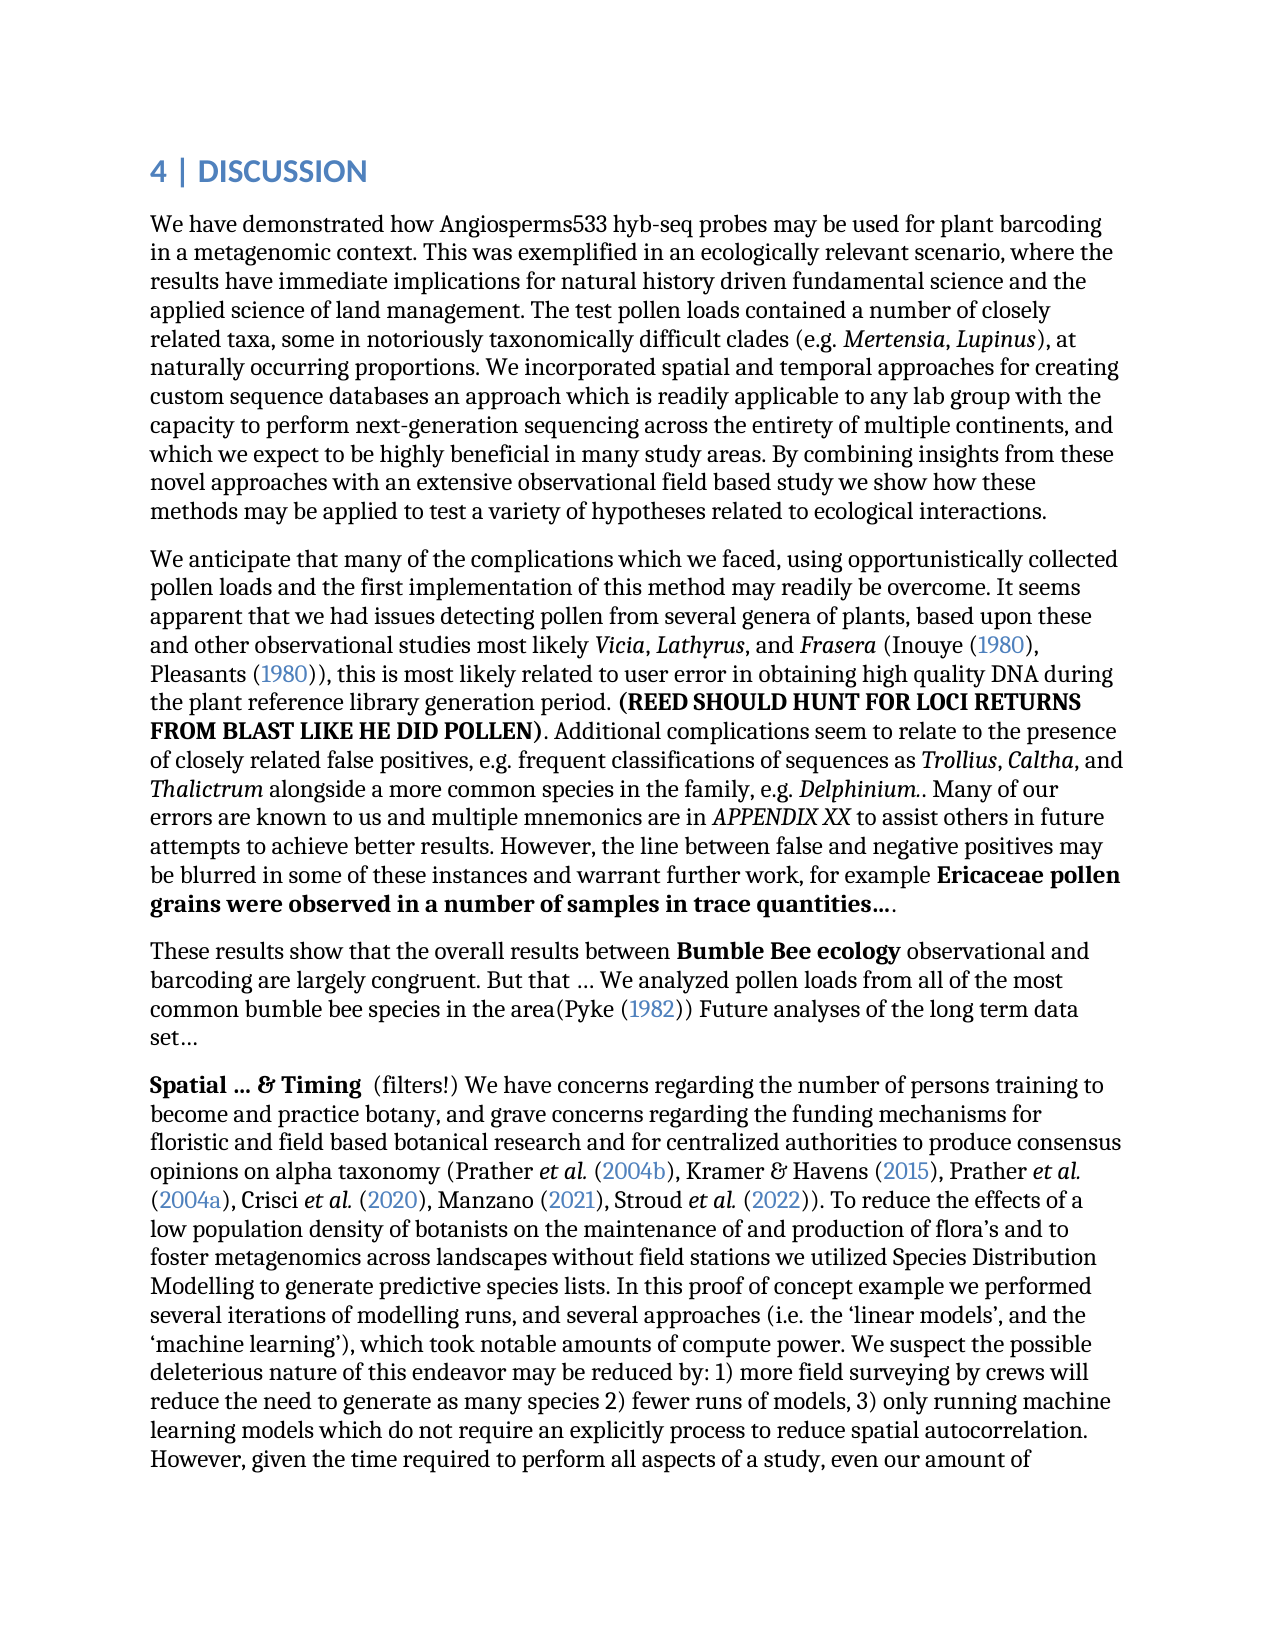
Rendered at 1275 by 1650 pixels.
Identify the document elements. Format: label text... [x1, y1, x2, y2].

text These results show that the overall results between Bumble Bee ecology observational and barcoding are largely congruent. But that … We analyzed pollen loads from all of the most common bumble bee species in the area(Pyke (1982)) Future analyses of the long term data set… [150, 937, 1125, 1052]
text We have demonstrated how Angiosperms533 hyb-seq probes may be used for plant barcoding in a metagenomic context. This was exemplified in an ecologically relevant scenario, where the results have immediate implications for natural history driven fundamental science and the applied science of land management. The test pollen loads contained a number of closely related taxa, some in notoriously taxonomically difficult clades (e.g. Mertensia, Lupinus), at naturally occurring proportions. We incorporated spatial and temporal approaches for creating custom sequence databases an approach which is readily applicable to any lab group with the capacity to perform next-generation sequencing across the entirety of multiple continents, and which we expect to be highly beneficial in many study areas. By combining insights from these novel approaches with an extensive observational field based study we show how these methods may be applied to test a variety of hypotheses related to ecological interactions. [150, 209, 1125, 526]
text We anticipate that many of the complications which we faced, using opportunistically collected pollen loads and the first implementation of this method may readily be overcome. It seems apparent that we had issues detecting pollen from several genera of plants, based upon these and other observational studies most likely Vicia, Lathyrus, and Frasera (Inouye (1980), Pleasants (1980)), this is most likely related to user error in obtaining high quality DNA during the plant reference library generation period. (REED SHOULD HUNT FOR LOCI RETURNS FROM BLAST LIKE HE DID POLLEN). Additional complications seem to relate to the presence of closely related false positives, e.g. frequent classifications of sequences as Trollius, Caltha, and Thalictrum alongside a more common species in the family, e.g. Delphinium.. Many of our errors are known to us and multiple mnemonics are in APPENDIX XX to assist others in future attempts to achieve better results. However, the line between false and negative positives may be blurred in some of these instances and warrant further work, for example Ericaceae pollen grains were observed in a number of samples in trace quantities…. [150, 544, 1125, 918]
subtitle 4 | DISCUSSION [150, 150, 1125, 191]
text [150, 1071, 1125, 1473]
